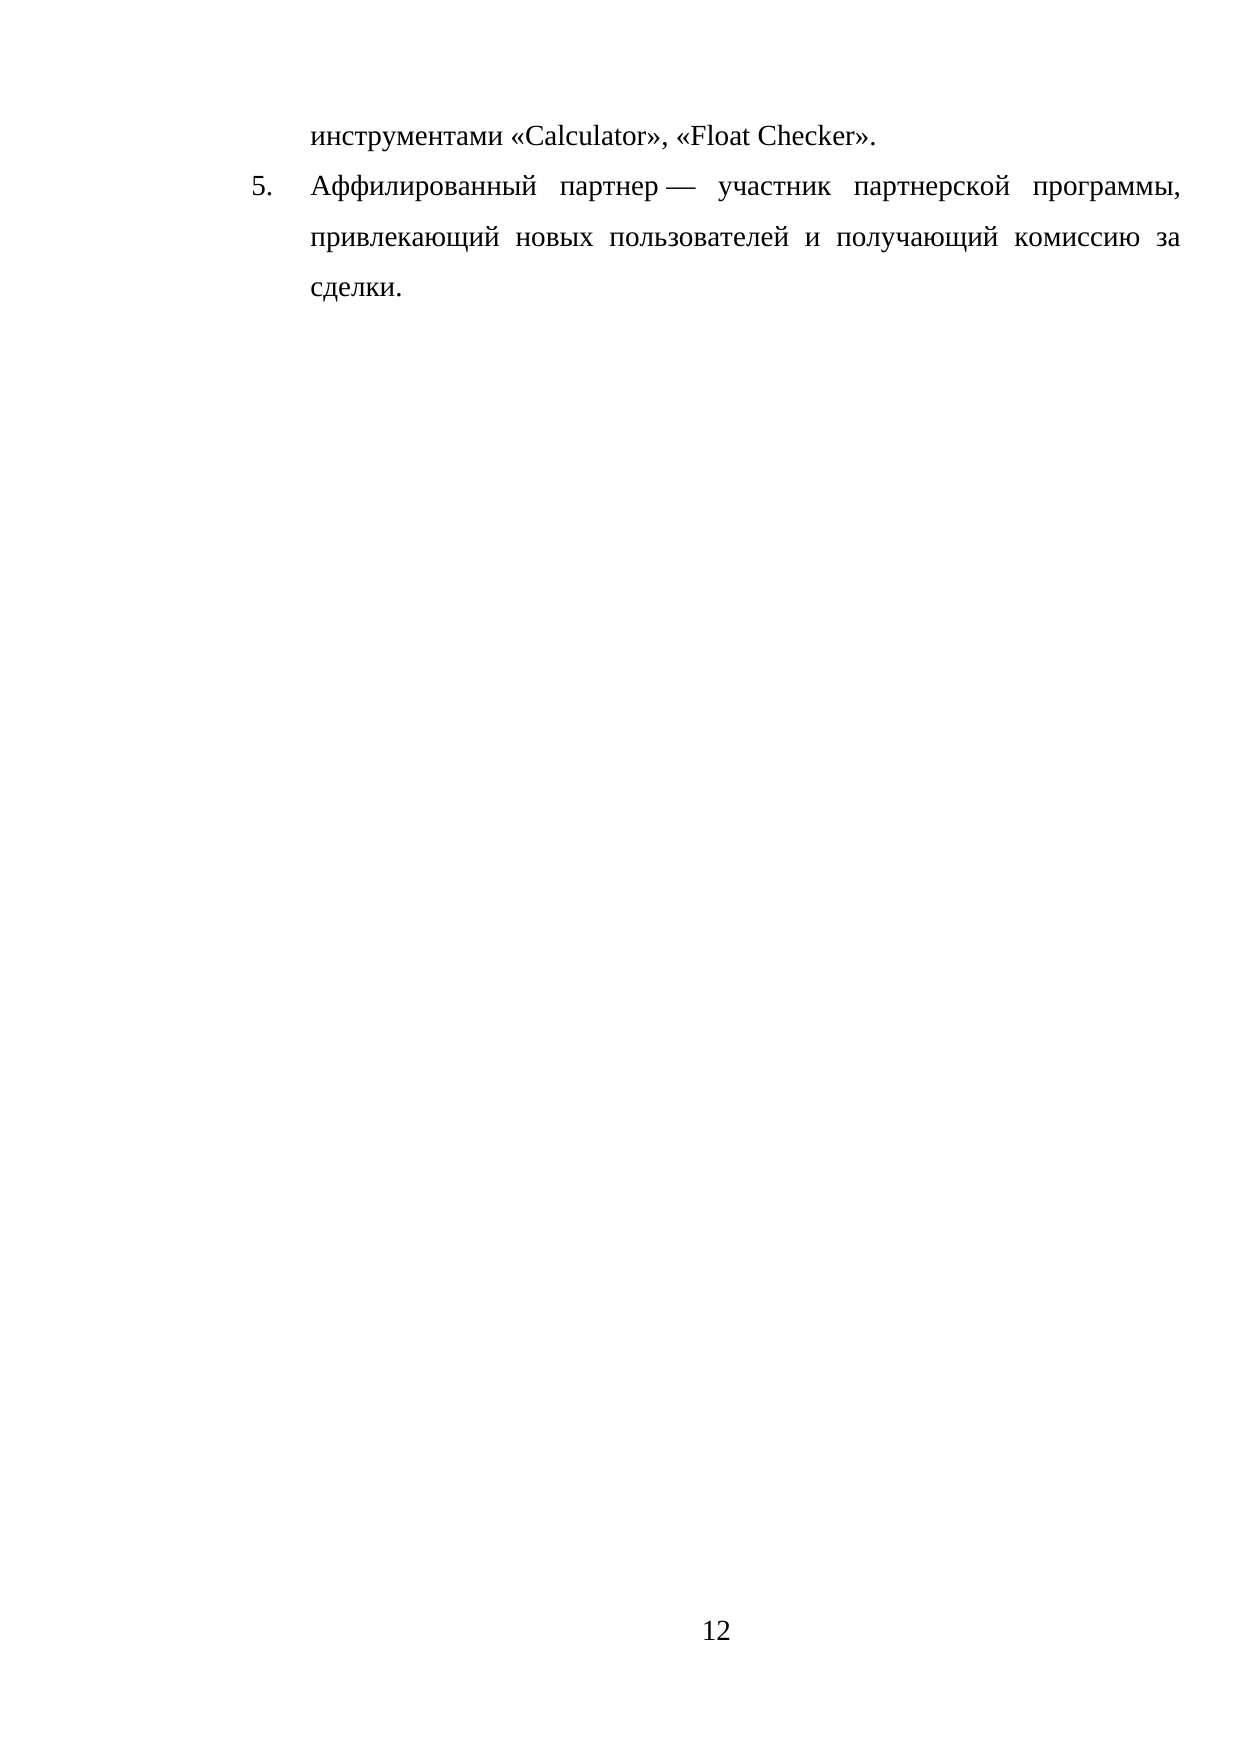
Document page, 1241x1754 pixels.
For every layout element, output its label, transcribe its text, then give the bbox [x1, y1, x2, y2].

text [251, 118, 1181, 152]
text Аффилированный партнер — участник партнерской программы, привлекающий новых пользователей и получающий комиссию за сделки. [251, 168, 1181, 303]
